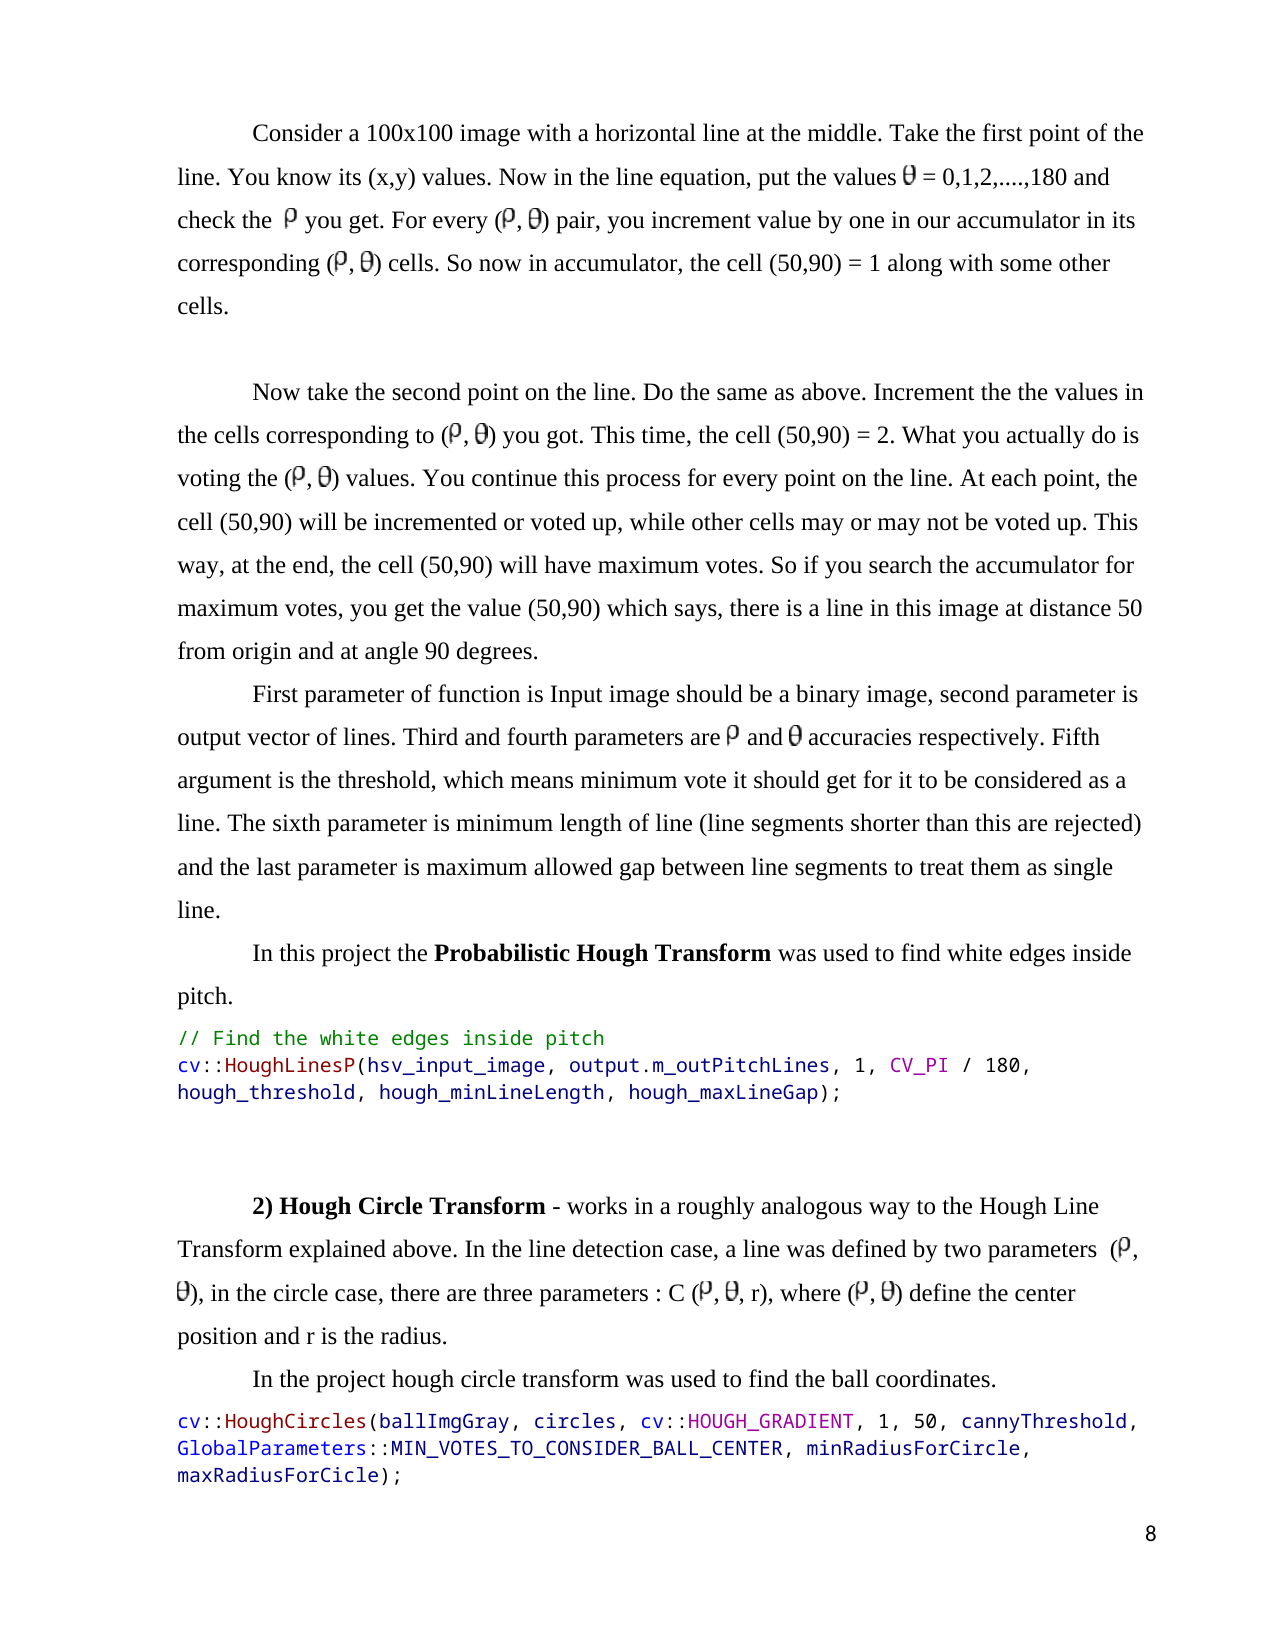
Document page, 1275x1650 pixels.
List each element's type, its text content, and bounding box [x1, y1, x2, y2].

text Consider a 100x100 image with a horizontal line at the middle. Take the first point of the line. You know its (x,y) values. Now in the line equation, put the values = 0,1,2,....,180 and check the you get. For every (, ) pair, you increment value by one in our accumulator in its corresponding (, ) cells. So now in accumulator, the cell (50,90) = 1 along with some other cells. [177, 118, 1156, 320]
text In this project the Probabilistic Hough Transform was used to find white edges inside pitch. [177, 938, 1156, 1010]
picture [292, 466, 307, 487]
picture [903, 165, 916, 185]
picture [789, 725, 802, 746]
text cv::HoughLinesP(hsv_input_image, output.m_outPitchLines, 1, CV_PI / 180, hough_threshold, hough_minLineLength, hough_maxLineGap); [177, 1051, 1156, 1105]
text In the project hough circle transform was used to find the ball coordinates. [177, 1364, 1156, 1393]
picture [360, 251, 374, 272]
picture [177, 1281, 190, 1301]
picture [334, 251, 349, 272]
picture [528, 208, 542, 229]
picture [725, 1281, 739, 1301]
picture [475, 423, 488, 444]
picture [855, 1281, 870, 1301]
picture [502, 208, 517, 229]
picture [881, 1281, 895, 1301]
picture [1118, 1237, 1132, 1258]
picture [318, 466, 332, 487]
text Now take the second point on the line. Do the same as above. Increment the the values in the cells corresponding to (, ) you got. This time, the cell (50,90) = 2. What you actually do is voting the (, ) values. You continue this process for every point on the line. At each point, the cell (50,90) will be incremented or voted up, while other cells may or may not be voted up. This way, at the end, the cell (50,90) will have maximum votes. So if you search the accumulator for maximum votes, you get the value (50,90) which says, there is a line in this image at distance 50 from origin and at angle 90 degrees. [177, 377, 1156, 665]
text // Find the white edges inside pitch [177, 1024, 1156, 1051]
picture [449, 423, 463, 444]
text cv::HoughCircles(ballImgGray, circles, cv::HOUGH_GRADIENT, 1, 50, cannyThreshold, GlobalParameters::MIN_VOTES_TO_CONSIDER_BALL_CENTER, minRadiusForCircle, maxRadiusForCicle); [177, 1407, 1156, 1488]
text 2) Hough Circle Transform - works in a roughly analogous way to the Hough Line Transform explained above. In the line detection case, a line was defined by two parameters (, ), in the circle case, there are three parameters : C (, , r), where (, ) define the center position and r is the radius. [177, 1191, 1156, 1349]
text First parameter of function is Input image should be a binary image, second parameter is output vector of lines. Third and fourth parameters are and accuracies respectively. Fifth argument is the threshold, which means minimum vote it should get for it to be considered as a line. The sixth parameter is minimum length of line (line segments shorter than this are rejected) and the last parameter is maximum allowed gap between line segments to treat them as single line. [177, 679, 1156, 923]
picture [284, 208, 299, 229]
picture [699, 1281, 714, 1301]
picture [726, 725, 741, 746]
